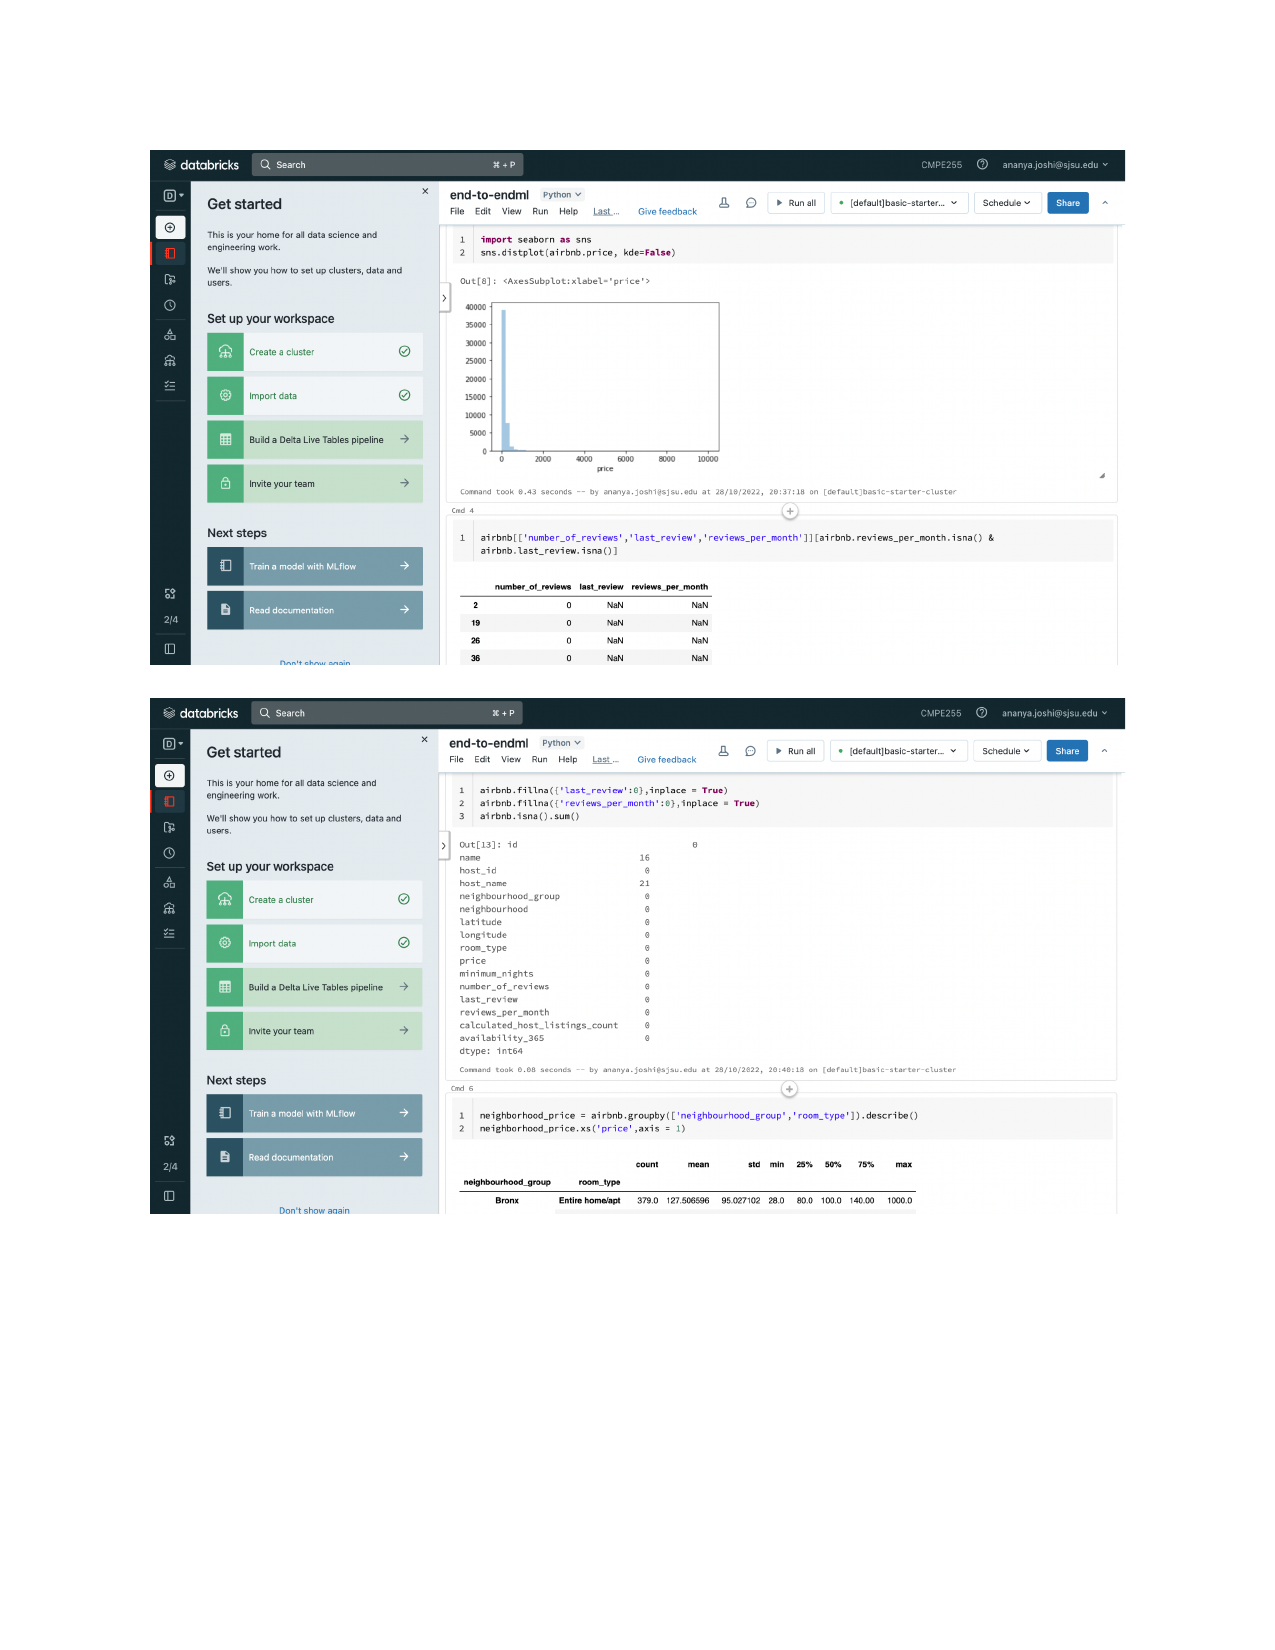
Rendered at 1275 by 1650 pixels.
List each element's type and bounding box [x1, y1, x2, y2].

picture [150, 698, 1125, 1214]
picture [150, 150, 1125, 665]
